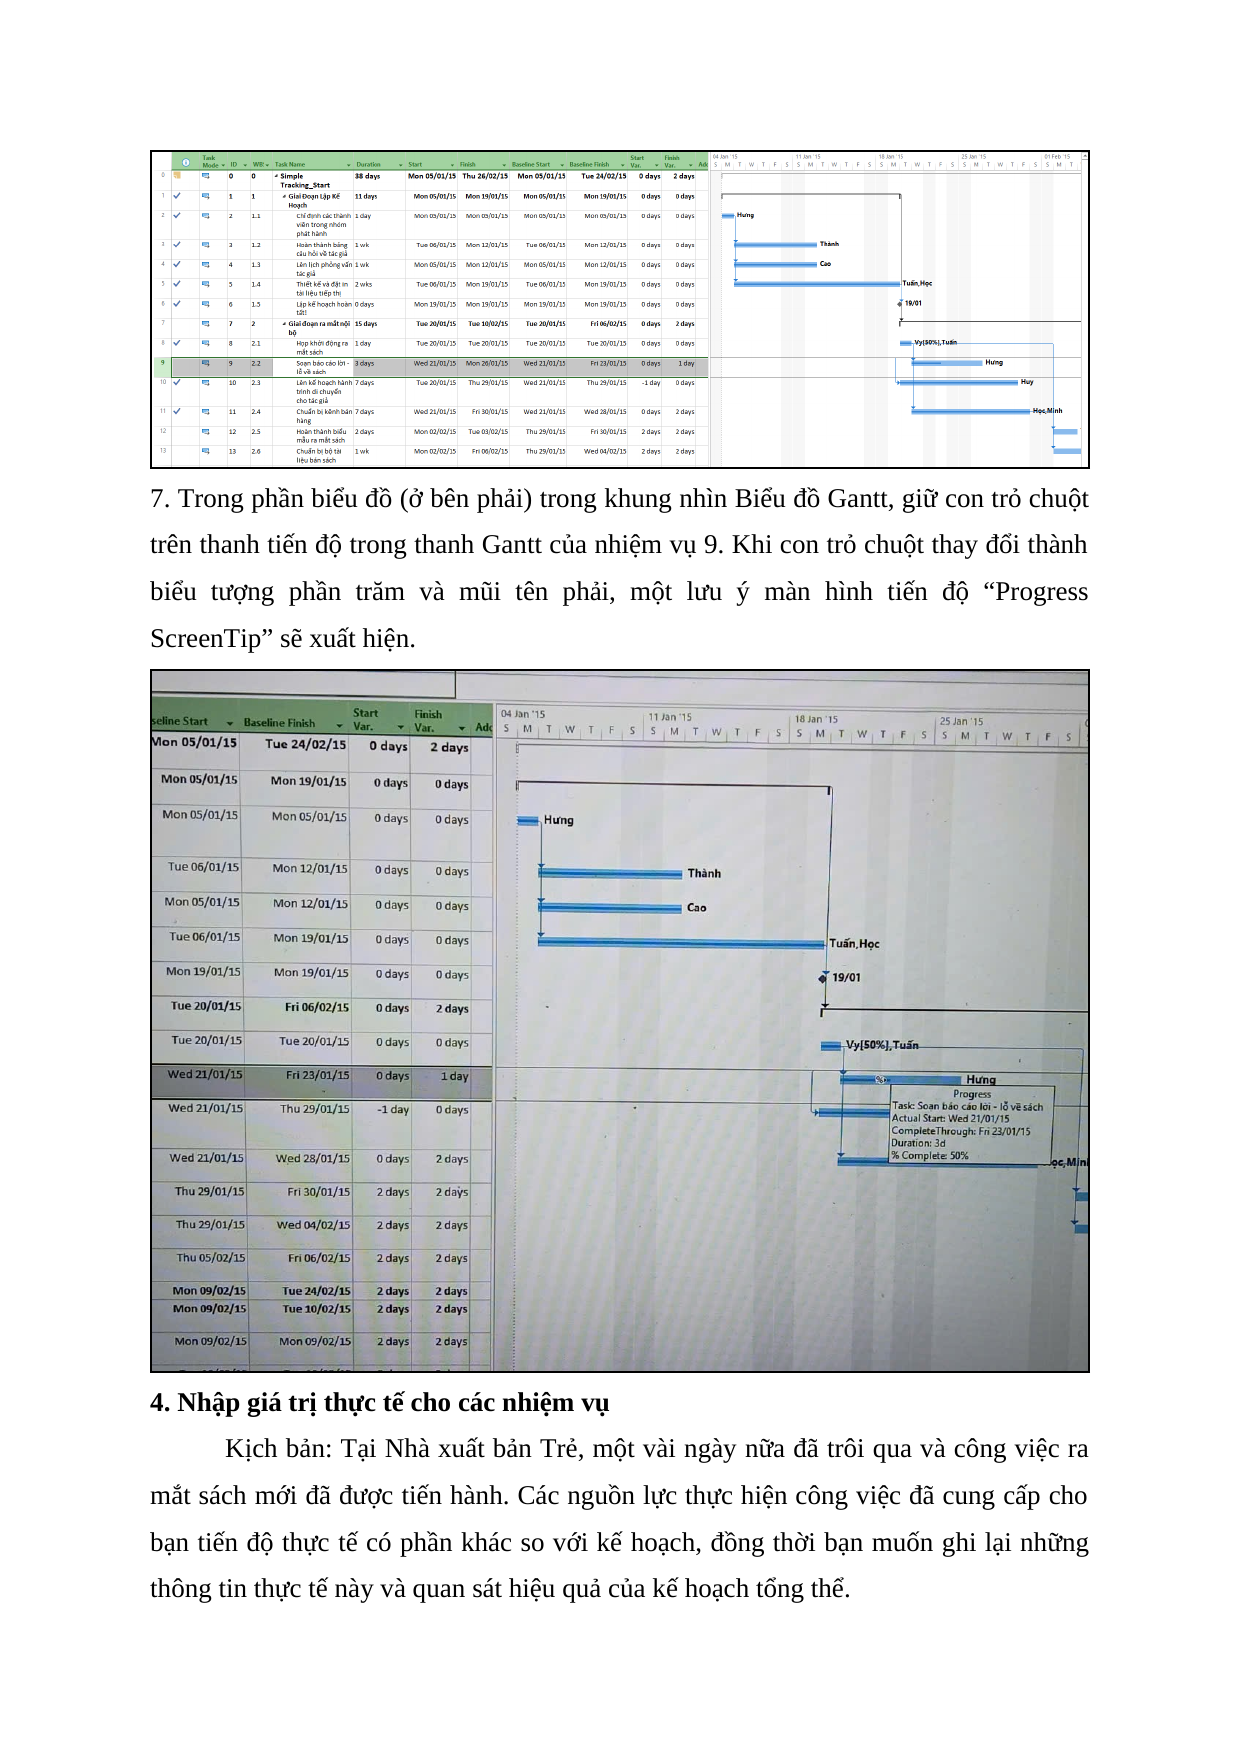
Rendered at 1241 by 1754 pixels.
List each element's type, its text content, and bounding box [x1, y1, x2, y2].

picture [152, 152, 1088, 467]
text 4. Nhập giá trị thực tế cho các nhiệm vụ [150, 1386, 1090, 1417]
picture [152, 671, 1088, 1371]
text Kịch bản: Tại Nhà xuất bản Trẻ, một vài ngày nữa đã trôi qua và công việc ra mắt sách mới đã được tiến hành. Các nguồn lực thực hiện công việc đã cung cấp cho bạn tiến độ thực tế có phần khác so với kế hoạch, đồng thời bạn muốn ghi lại những thông tin thực tế này và quan sát hiệu quả của kế hoạch tổng thể. [150, 1432, 1090, 1604]
text 7. Trong phần biểu đồ (ở bên phải) trong khung nhìn Biểu đồ Gantt, giữ con trỏ chuột trên thanh tiến độ trong thanh Gantt của nhiệm vụ 9. Khi con trỏ chuột thay đổi thành biểu tượng phần trăm và mũi tên phải, một lưu ý màn hình tiến độ “Progress ScreenTip” sẽ xuất hiện. [150, 482, 1090, 653]
